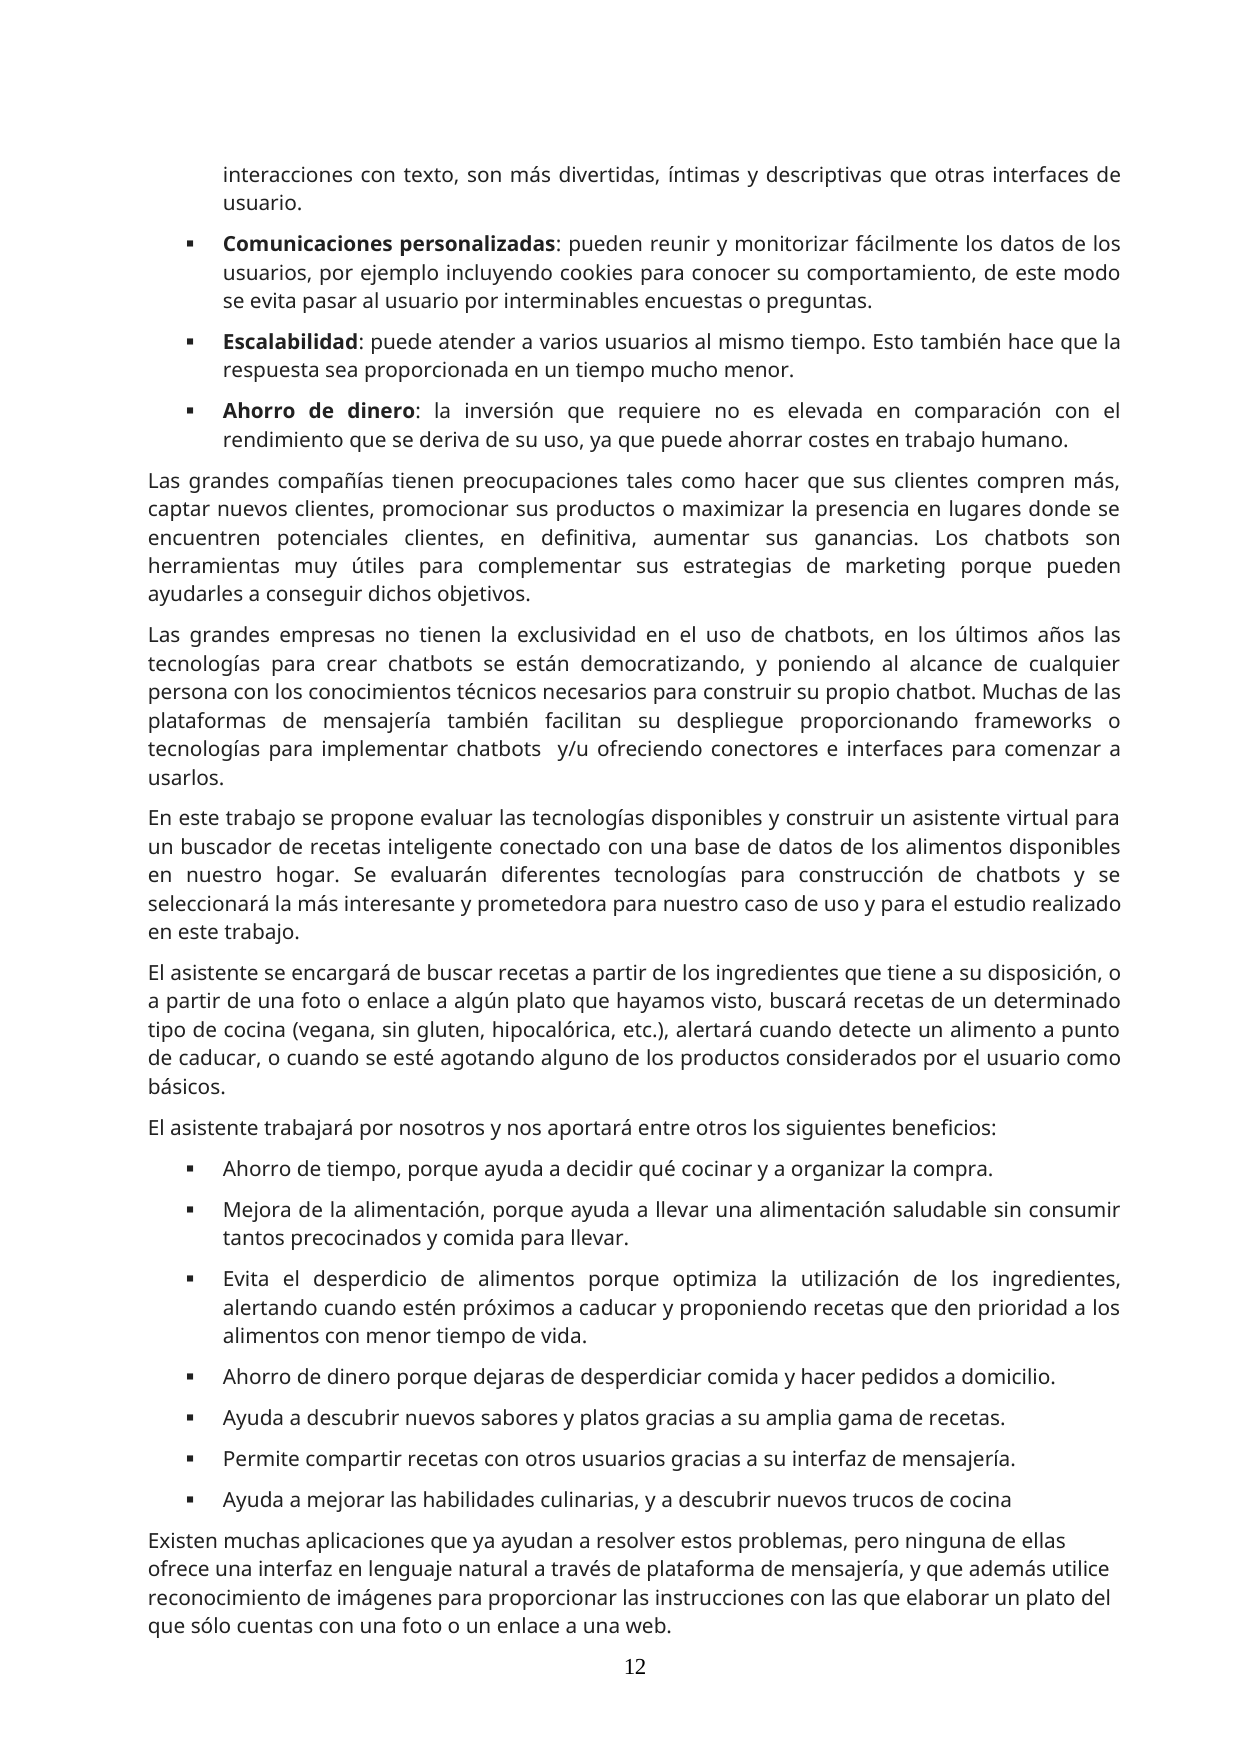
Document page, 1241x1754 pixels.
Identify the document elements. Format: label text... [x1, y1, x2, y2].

list Permite compartir recetas con otros usuarios gracias a su interfaz de mensajería. [185, 1444, 1122, 1472]
list Ahorro de dinero porque dejaras de desperdiciar comida y hacer pedidos a domicilio. [185, 1362, 1122, 1390]
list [185, 160, 1122, 217]
list Ahorro de dinero: la inversión que requiere no es elevada en comparación con el rendimiento que se deriva de su uso, ya que puede ahorrar costes en trabajo humano. [185, 396, 1122, 453]
list Escalabilidad: puede atender a varios usuarios al mismo tiempo. Esto también hace que la respuesta sea proporcionada en un tiempo mucho menor. [185, 327, 1122, 384]
list Ahorro de tiempo, porque ayuda a decidir qué cocinar y a organizar la compra. [185, 1154, 1122, 1182]
text En este trabajo se propone evaluar las tecnologías disponibles y construir un asistente virtual para un buscador de recetas inteligente conectado con una base de datos de los alimentos disponibles en nuestro hogar. Se evaluarán diferentes tecnologías para construcción de chatbots y se seleccionará la más interesante y prometedora para nuestro caso de uso y para el estudio realizado en este trabajo. [148, 803, 1122, 946]
text El asistente trabajará por nosotros y nos aportará entre otros los siguientes beneficios: [148, 1113, 1122, 1141]
list Ayuda a mejorar las habilidades culinarias, y a descubrir nuevos trucos de cocina [185, 1485, 1122, 1513]
list Ayuda a descubrir nuevos sabores y platos gracias a su amplia gama de recetas. [185, 1403, 1122, 1431]
list Mejora de la alimentación, porque ayuda a llevar una alimentación saludable sin consumir tantos precocinados y comida para llevar. [185, 1195, 1122, 1252]
text Las grandes compañías tienen preocupaciones tales como hacer que sus clientes compren más, captar nuevos clientes, promocionar sus productos o maximizar la presencia en lugares donde se encuentren potenciales clientes, en definitiva, aumentar sus ganancias. Los chatbots son herramientas muy útiles para complementar sus estrategias de marketing porque pueden ayudarles a conseguir dichos objetivos. [148, 466, 1122, 608]
list Evita el desperdicio de alimentos porque optimiza la utilización de los ingredientes, alertando cuando estén próximos a caducar y proponiendo recetas que den prioridad a los alimentos con menor tiempo de vida. [185, 1264, 1122, 1349]
list Comunicaciones personalizadas: pueden reunir y monitorizar fácilmente los datos de los usuarios, por ejemplo incluyendo cookies para conocer su comportamiento, de este modo se evita pasar al usuario por interminables encuestas o preguntas. [185, 229, 1122, 314]
text Las grandes empresas no tienen la exclusividad en el uso de chatbots, en los últimos años las tecnologías para crear chatbots se están democratizando, y poniendo al alcance de cualquier persona con los conocimientos técnicos necesarios para construir su propio chatbot. Muchas de las plataformas de mensajería también facilitan su despliegue proporcionando frameworks o tecnologías para implementar chatbots y/u ofreciendo conectores e interfaces para comenzar a usarlos. [148, 620, 1122, 791]
text Existen muchas aplicaciones que ya ayudan a resolver estos problemas, pero ninguna de ellas ofrece una interfaz en lenguaje natural a través de plataforma de mensajería, y que además utilice reconocimiento de imágenes para proporcionar las instrucciones con las que elaborar un plato del que sólo cuentas con una foto o un enlace a una web. [148, 1526, 1122, 1639]
text El asistente se encargará de buscar recetas a partir de los ingredientes que tiene a su disposición, o a partir de una foto o enlace a algún plato que hayamos visto, buscará recetas de un determinado tipo de cocina (vegana, sin gluten, hipocalórica, etc.), alertará cuando detecte un alimento a punto de caducar, o cuando se esté agotando alguno de los productos considerados por el usuario como básicos. [148, 958, 1122, 1100]
